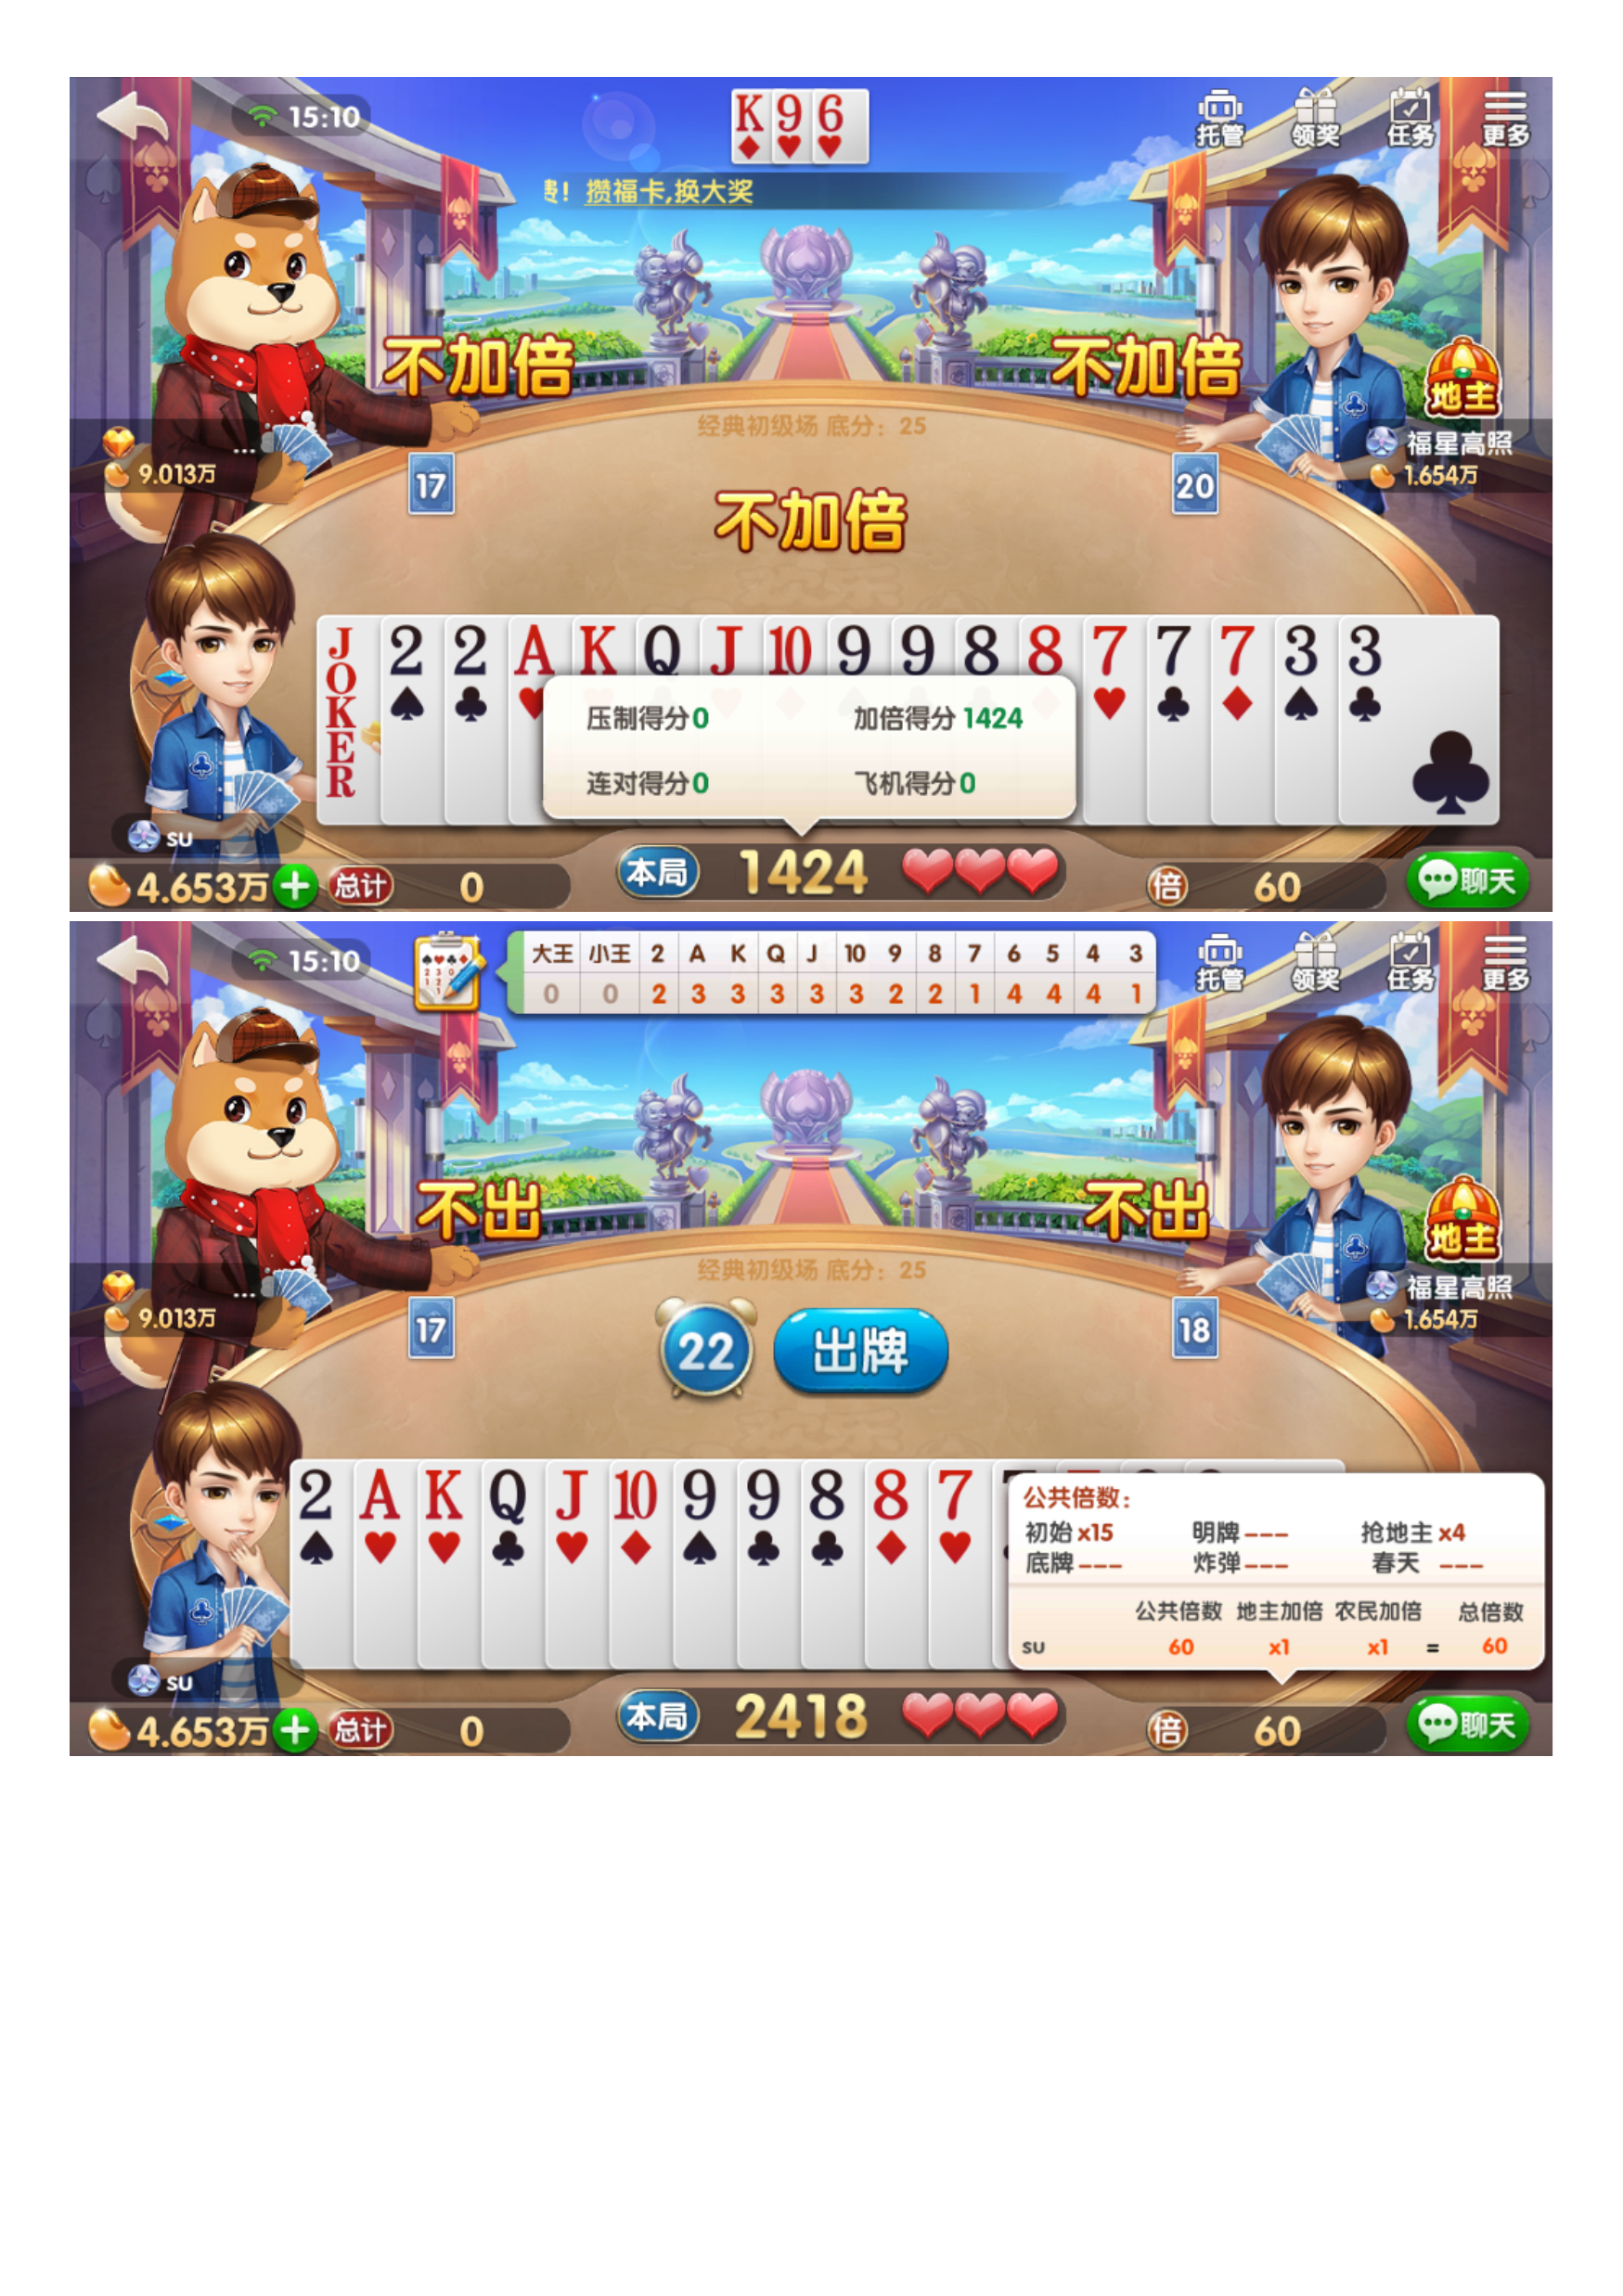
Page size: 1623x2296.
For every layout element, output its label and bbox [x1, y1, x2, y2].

picture [70, 77, 1553, 912]
picture [70, 921, 1553, 1756]
